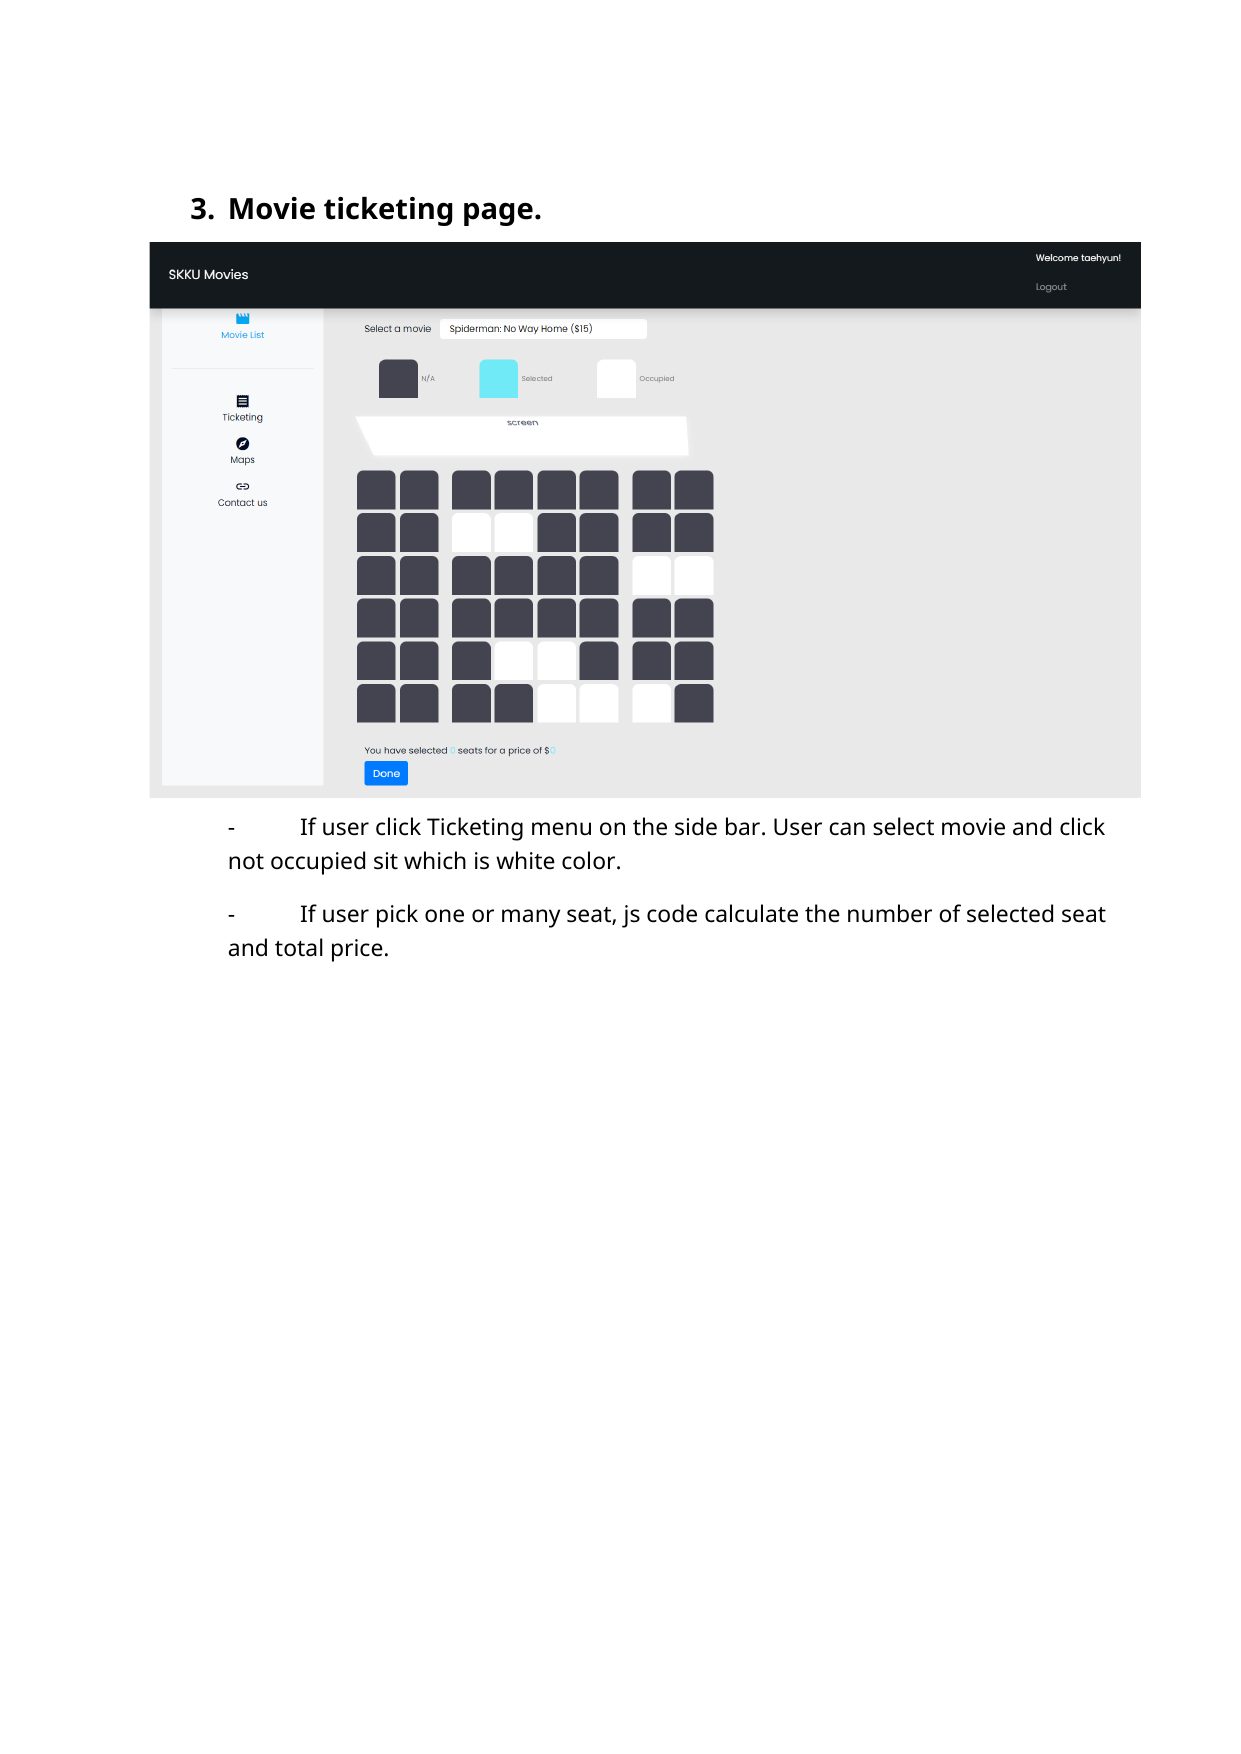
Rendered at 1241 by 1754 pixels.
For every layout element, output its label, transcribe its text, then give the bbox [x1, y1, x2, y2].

list If user pick one or many seat, js code calculate the number of selected seat and total price. [228, 898, 1141, 963]
subtitle Movie ticketing page. [190, 188, 1141, 228]
picture [149, 242, 1141, 798]
list If user click Ticketing menu on the side bar. User can select movie and click not occupied sit which is white color. [228, 811, 1141, 876]
